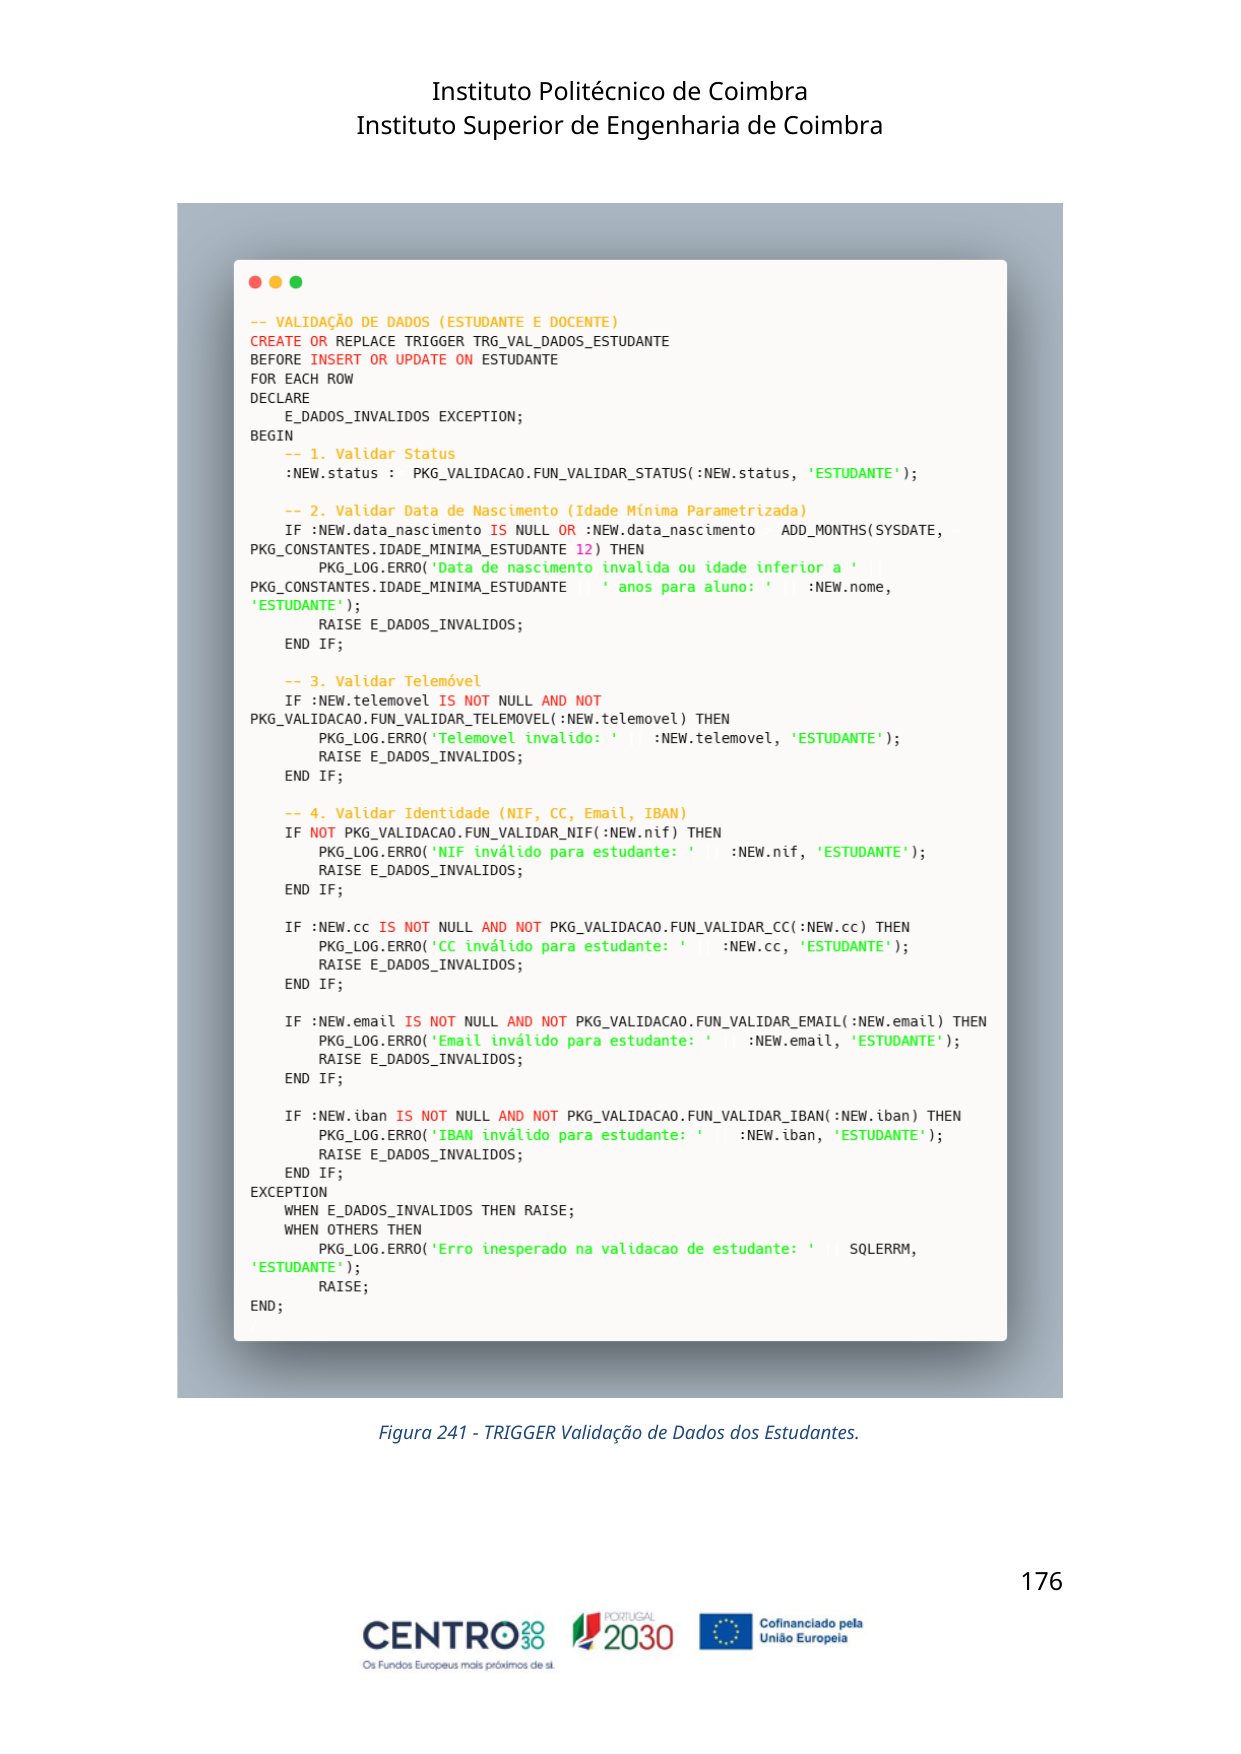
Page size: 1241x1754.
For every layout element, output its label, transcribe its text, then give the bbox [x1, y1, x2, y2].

picture [177, 203, 1063, 1398]
picture [349, 1597, 891, 1681]
text Figura 241 - TRIGGER Validação de Dados dos Estudantes. [177, 1419, 1063, 1445]
